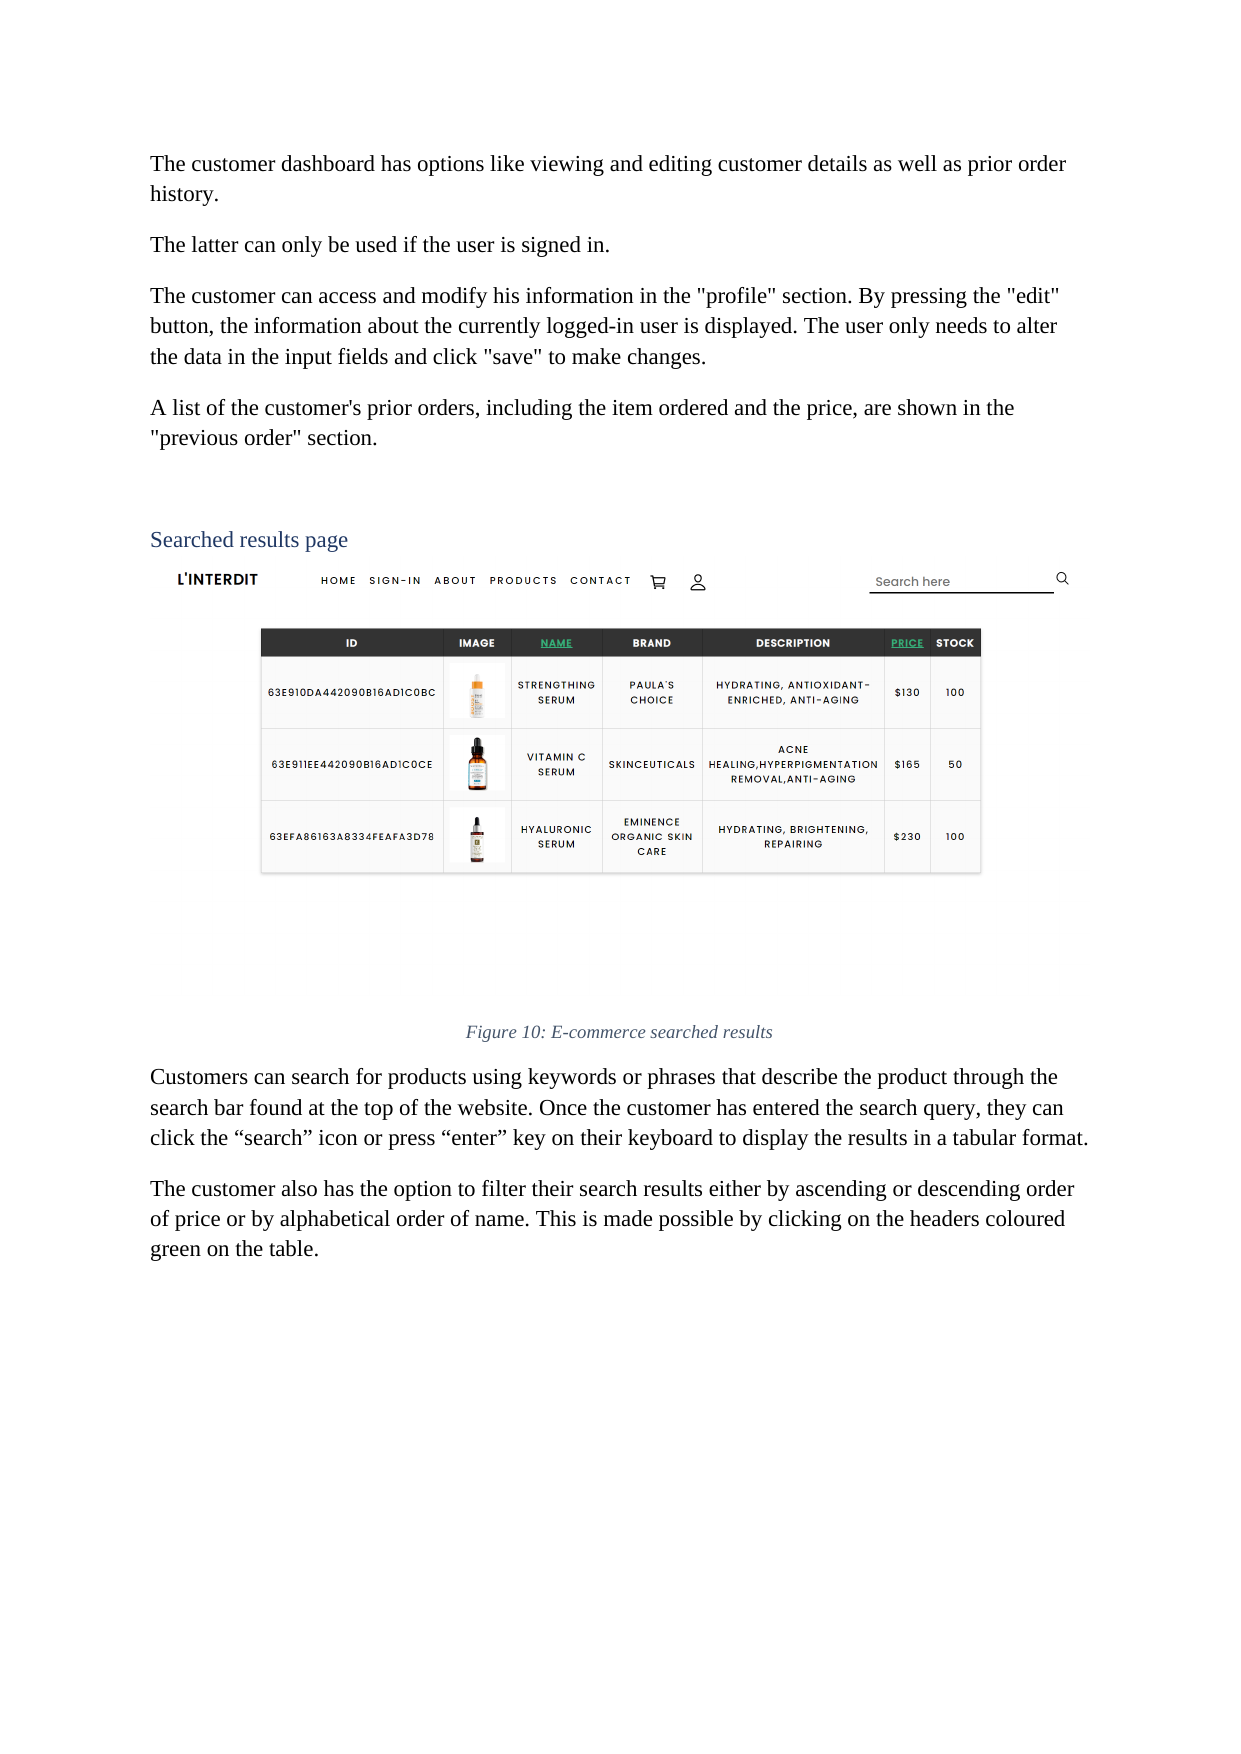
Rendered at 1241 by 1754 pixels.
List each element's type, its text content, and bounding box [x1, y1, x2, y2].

text Customers can search for products using keywords or phrases that describe the product through the search bar found at the top of the website. Once the customer has entered the search query, they can click the “search” icon or press “enter” key on their keyboard to display the results in a tabular format. [150, 1063, 1090, 1150]
text Figure 10: E-commerce searched results [150, 1021, 1090, 1042]
text The latter can only be used if the user is signed in. [150, 231, 1090, 258]
picture [150, 556, 1091, 996]
text The customer can access and modify his information in the "profile" section. By pressing the "edit" button, the information about the currently logged-in user is displayed. The user only needs to alter the data in the input fields and click "save" to make changes. [150, 282, 1090, 369]
subtitle Searched results page [150, 526, 1090, 552]
text The customer dashboard has options like viewing and editing customer details as well as prior order history. [150, 150, 1090, 207]
text The customer also has the option to filter their search results either by ascending or descending order of price or by alphabetical order of name. This is made possible by clicking on the headers coloured green on the table. [150, 1175, 1090, 1262]
text A list of the customer's prior orders, including the item ordered and the price, are shown in the "previous order" section. [150, 394, 1090, 450]
